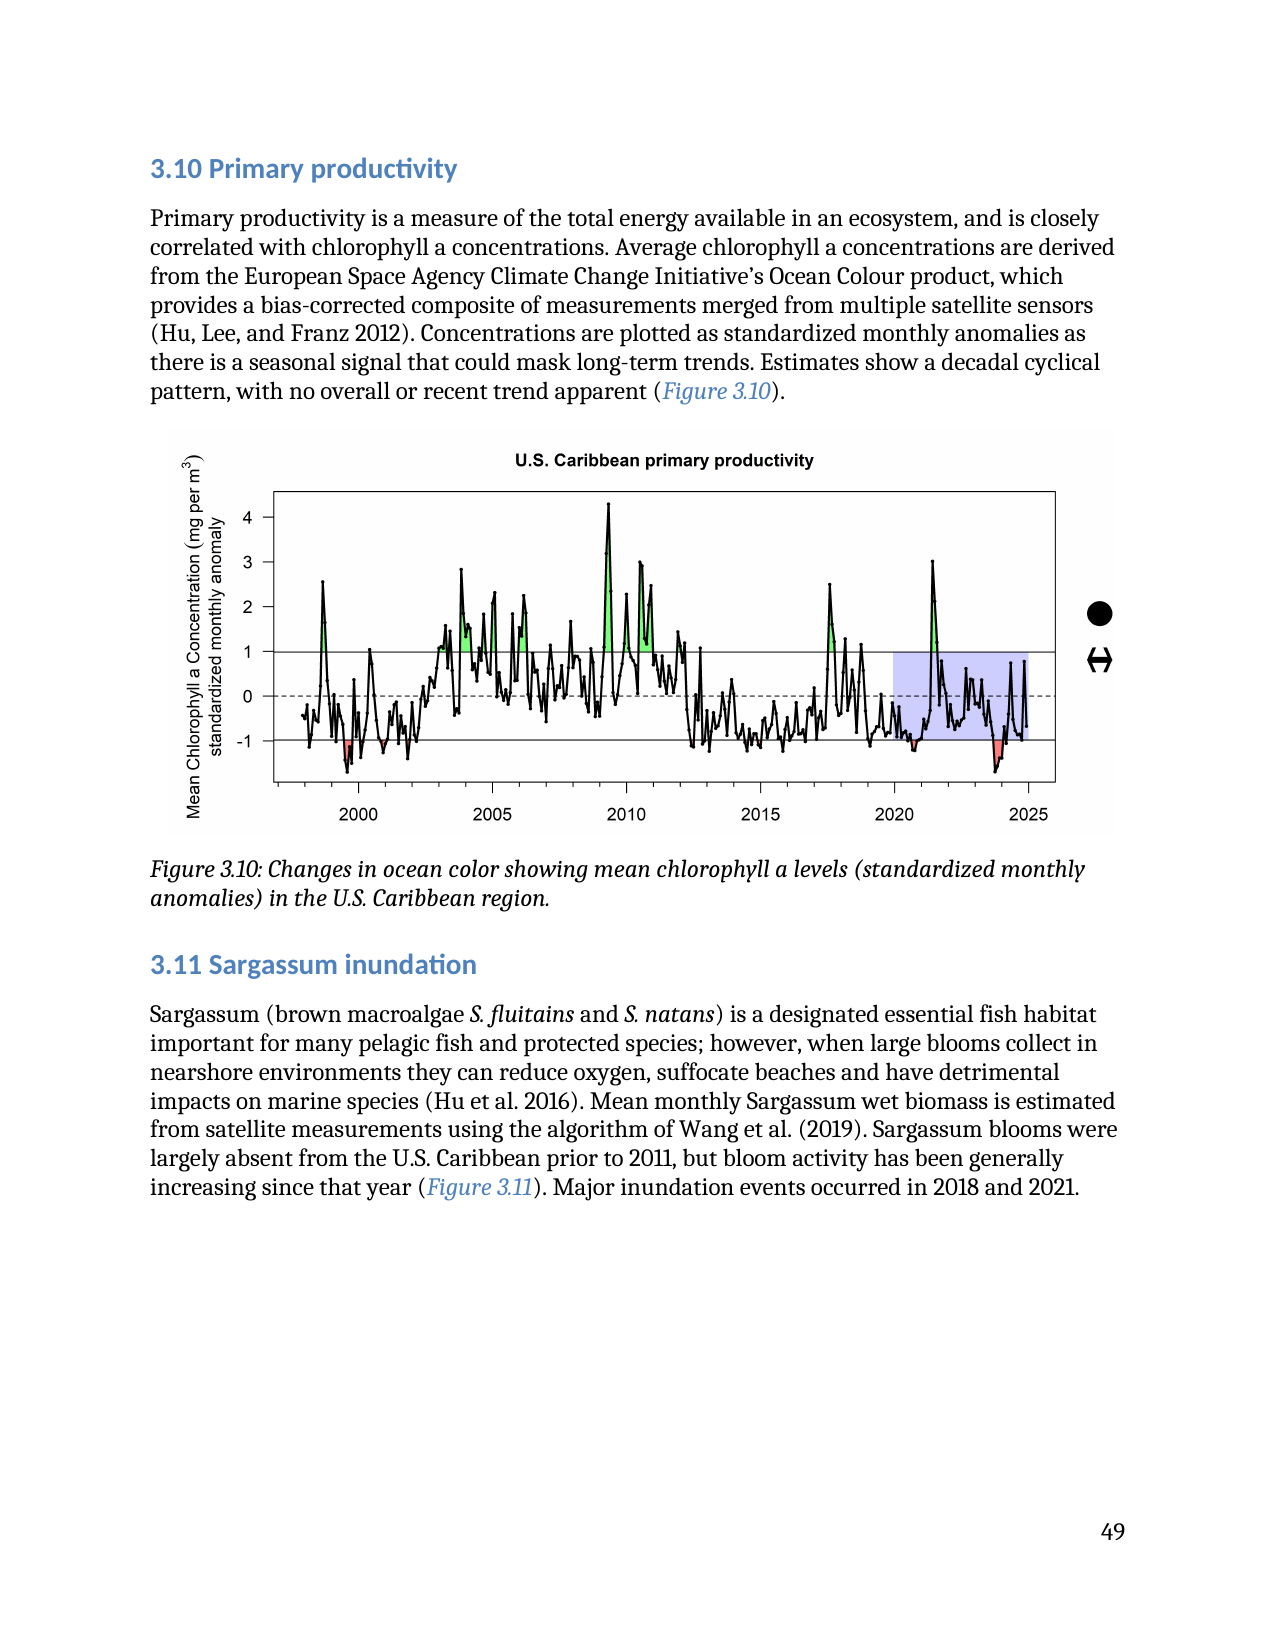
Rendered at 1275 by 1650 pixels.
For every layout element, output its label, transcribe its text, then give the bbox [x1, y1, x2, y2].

text Primary productivity is a measure of the total energy available in an ecosystem, and is closely correlated with chlorophyll a concentrations. Average chlorophyll a concentrations are derived from the European Space Agency Climate Change Initiative’s Ocean Colour product, which provides a bias-corrected composite of measurements merged from multiple satellite sensors (Hu, Lee, and Franz 2012). Concentrations are plotted as standardized monthly anomalies as there is a seasonal signal that could mask long-term trends. Estimates show a decadal cyclical pattern, with no overall or recent trend apparent (Figure 3.10). [150, 204, 1125, 406]
picture [168, 428, 1114, 835]
subtitle 3.11 Sargassum inundation [150, 946, 1125, 982]
table_header Figure 3.10: Changes in ocean color showing mean chlorophyll a levels (standardized monthly anomalies) in the U.S. Caribbean region. [139, 424, 1114, 925]
subtitle 3.10 Primary productivity [150, 150, 1125, 186]
text Sargassum (brown macroalgae S. fluitains and S. natans) is a designated essential fish habitat important for many pelagic fish and protected species; however, when large blooms collect in nearshore environments they can reduce oxygen, suffocate beaches and have detrimental impacts on marine species (Hu et al. 2016). Mean monthly Sargassum wet biomass is estimated from satellite measurements using the algorithm of Wang et al. (2019). Sargassum blooms were largely absent from the U.S. Caribbean prior to 2011, but bloom activity has been generally increasing since that year (Figure 3.11). Major inundation events occurred in 2018 and 2021. [150, 1000, 1125, 1202]
